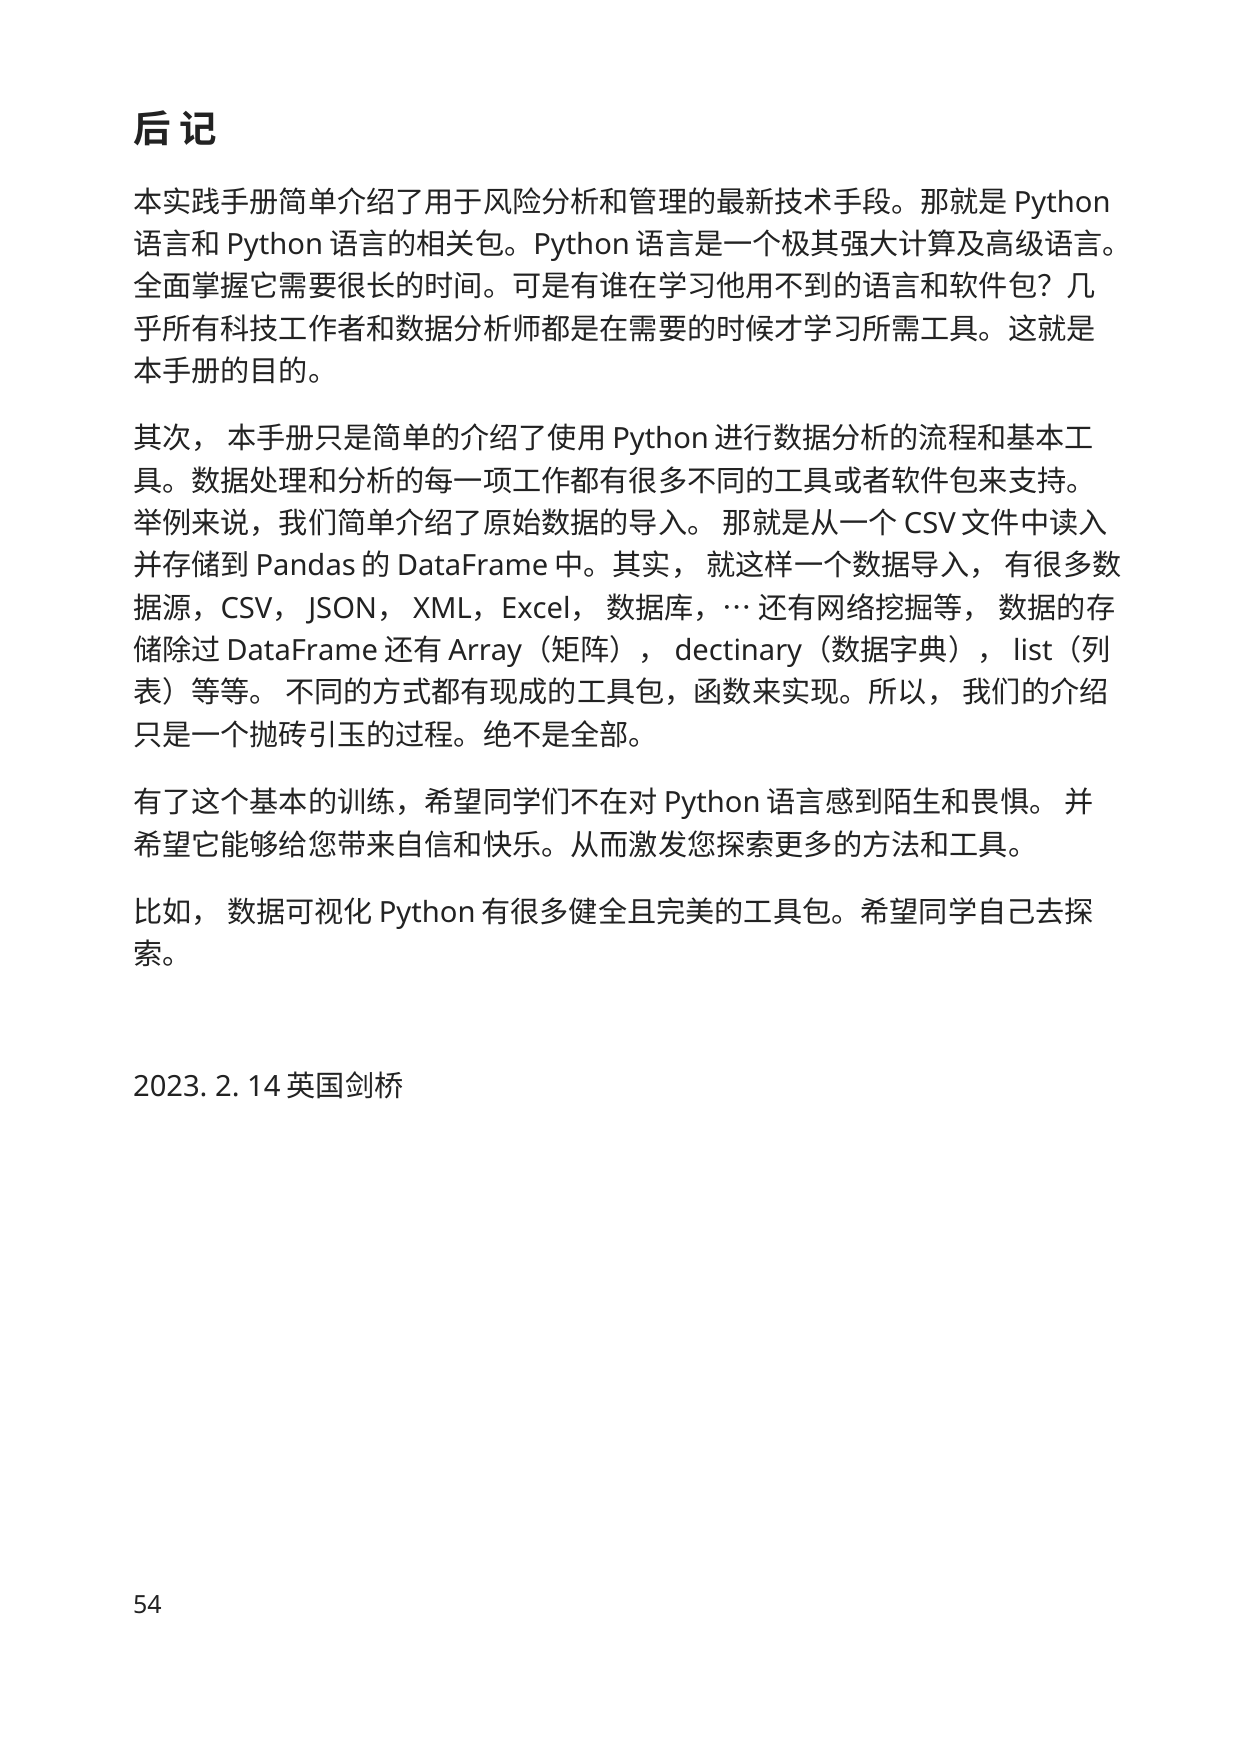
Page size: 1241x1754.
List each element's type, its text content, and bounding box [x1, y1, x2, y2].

subtitle 后 记 [133, 99, 1122, 153]
subtitle 比如， 数据可视化Python有很多健全且完美的工具包。希望同学自己去探索。 [133, 888, 1122, 973]
subtitle 本实践手册简单介绍了用于风险分析和管理的最新技术手段。那就是Python语言和Python语言的相关包。Python语言是一个极其强大计算及高级语言。全面掌握它需要很长的时间。可是有谁在学习他用不到的语言和软件包？几乎所有科技工作者和数据分析师都是在需要的时候才学习所需工具。这就是本手册的目的。 [133, 178, 1122, 390]
subtitle 其次， 本手册只是简单的介绍了使用Python进行数据分析的流程和基本工具。数据处理和分析的每一项工作都有很多不同的工具或者软件包来支持。举例来说，我们简单介绍了原始数据的导入。 那就是从一个CSV文件中读入并存储到Pandas的DataFrame中。其实， 就这样一个数据导入， 有很多数据源，CSV， JSON， XML，Excel， 数据库，… 还有网络挖掘等， 数据的存储除过DataFrame还有Array（矩阵）， dectinary（数据字典）， list（列表）等等。 不同的方式都有现成的工具包，函数来实现。所以， 我们的介绍只是一个抛砖引玉的过程。绝不是全部。 [133, 415, 1122, 754]
subtitle 有了这个基本的训练，希望同学们不在对Python语言感到陌生和畏惧。 并希望它能够给您带来自信和快乐。从而激发您探索更多的方法和工具。 [133, 779, 1122, 863]
subtitle 2023. 2. 14英国剑桥 [133, 1063, 1122, 1105]
